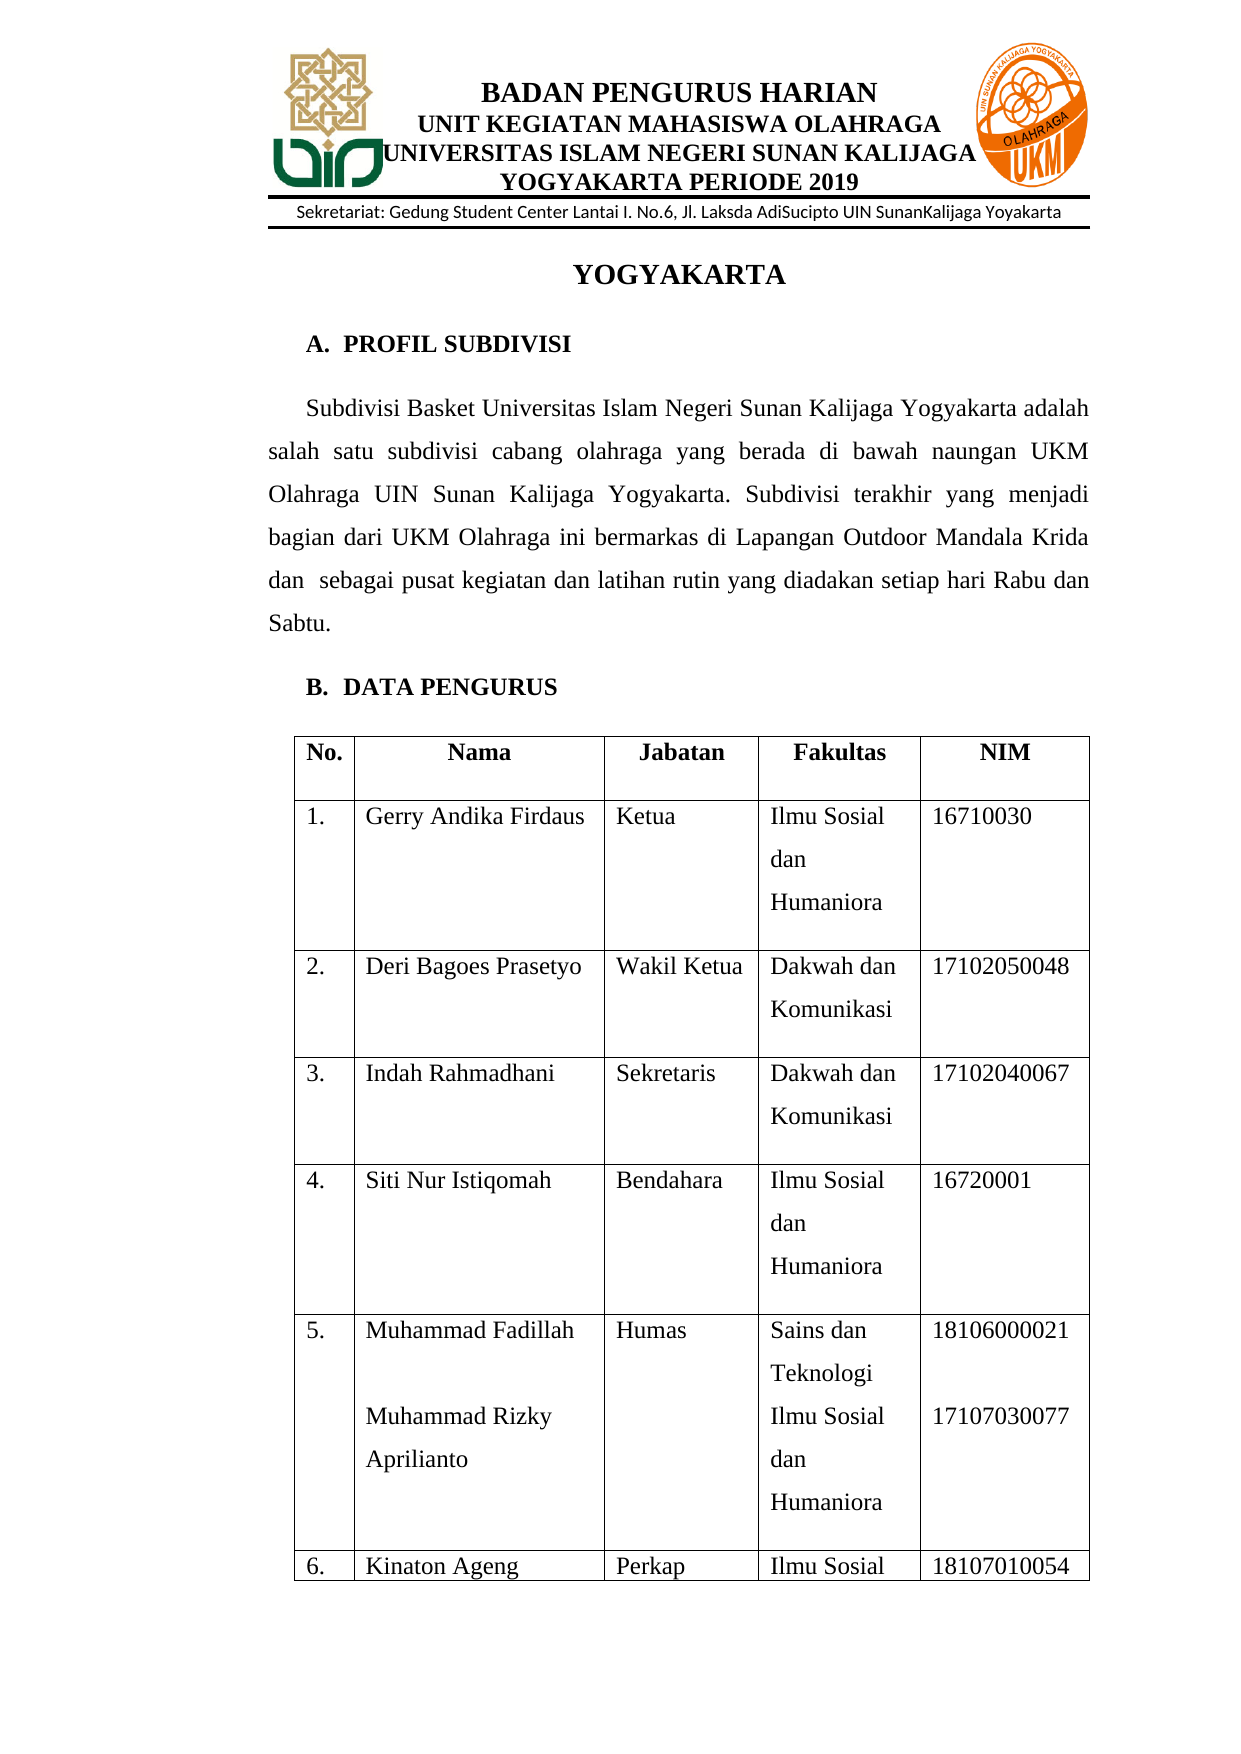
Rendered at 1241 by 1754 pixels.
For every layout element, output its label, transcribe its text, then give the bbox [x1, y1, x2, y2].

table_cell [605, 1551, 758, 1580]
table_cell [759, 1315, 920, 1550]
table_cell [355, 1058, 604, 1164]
text Subdivisi Basket Universitas Islam Negeri Sunan Kalijaga Yogyakarta adalah salah satu subdivisi cabang olahraga yang berada di bawah naungan UKM Olahraga UIN Sunan Kalijaga Yogyakarta. Subdivisi terakhir yang menjadi bagian dari UKM Olahraga ini bermarkas di Lapangan Outdoor Mandala Krida dan sebagai pusat kegiatan dan latihan rutin yang diadakan setiap hari Rabu dan Sabtu. [268, 393, 1090, 637]
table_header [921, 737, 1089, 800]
text YOGYAKARTA [268, 257, 1090, 291]
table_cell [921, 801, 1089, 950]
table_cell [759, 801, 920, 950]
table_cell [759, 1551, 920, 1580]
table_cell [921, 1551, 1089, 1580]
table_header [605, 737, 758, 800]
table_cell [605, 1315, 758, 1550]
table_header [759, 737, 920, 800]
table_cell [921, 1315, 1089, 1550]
picture [972, 40, 1092, 189]
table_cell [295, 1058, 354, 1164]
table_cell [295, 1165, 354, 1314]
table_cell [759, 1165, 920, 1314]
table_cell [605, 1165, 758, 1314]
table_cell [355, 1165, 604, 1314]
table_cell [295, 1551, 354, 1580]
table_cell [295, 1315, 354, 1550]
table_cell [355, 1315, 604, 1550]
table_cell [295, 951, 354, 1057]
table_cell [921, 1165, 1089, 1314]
list DATA PENGURUS [306, 672, 1090, 701]
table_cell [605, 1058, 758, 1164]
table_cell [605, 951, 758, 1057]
picture [272, 47, 384, 188]
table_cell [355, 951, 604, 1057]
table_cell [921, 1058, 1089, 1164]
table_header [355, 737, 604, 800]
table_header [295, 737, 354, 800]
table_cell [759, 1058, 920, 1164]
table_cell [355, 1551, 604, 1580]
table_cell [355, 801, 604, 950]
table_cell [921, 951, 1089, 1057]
list PROFIL SUBDIVISI [306, 329, 1090, 357]
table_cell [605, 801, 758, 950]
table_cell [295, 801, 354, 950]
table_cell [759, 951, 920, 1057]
